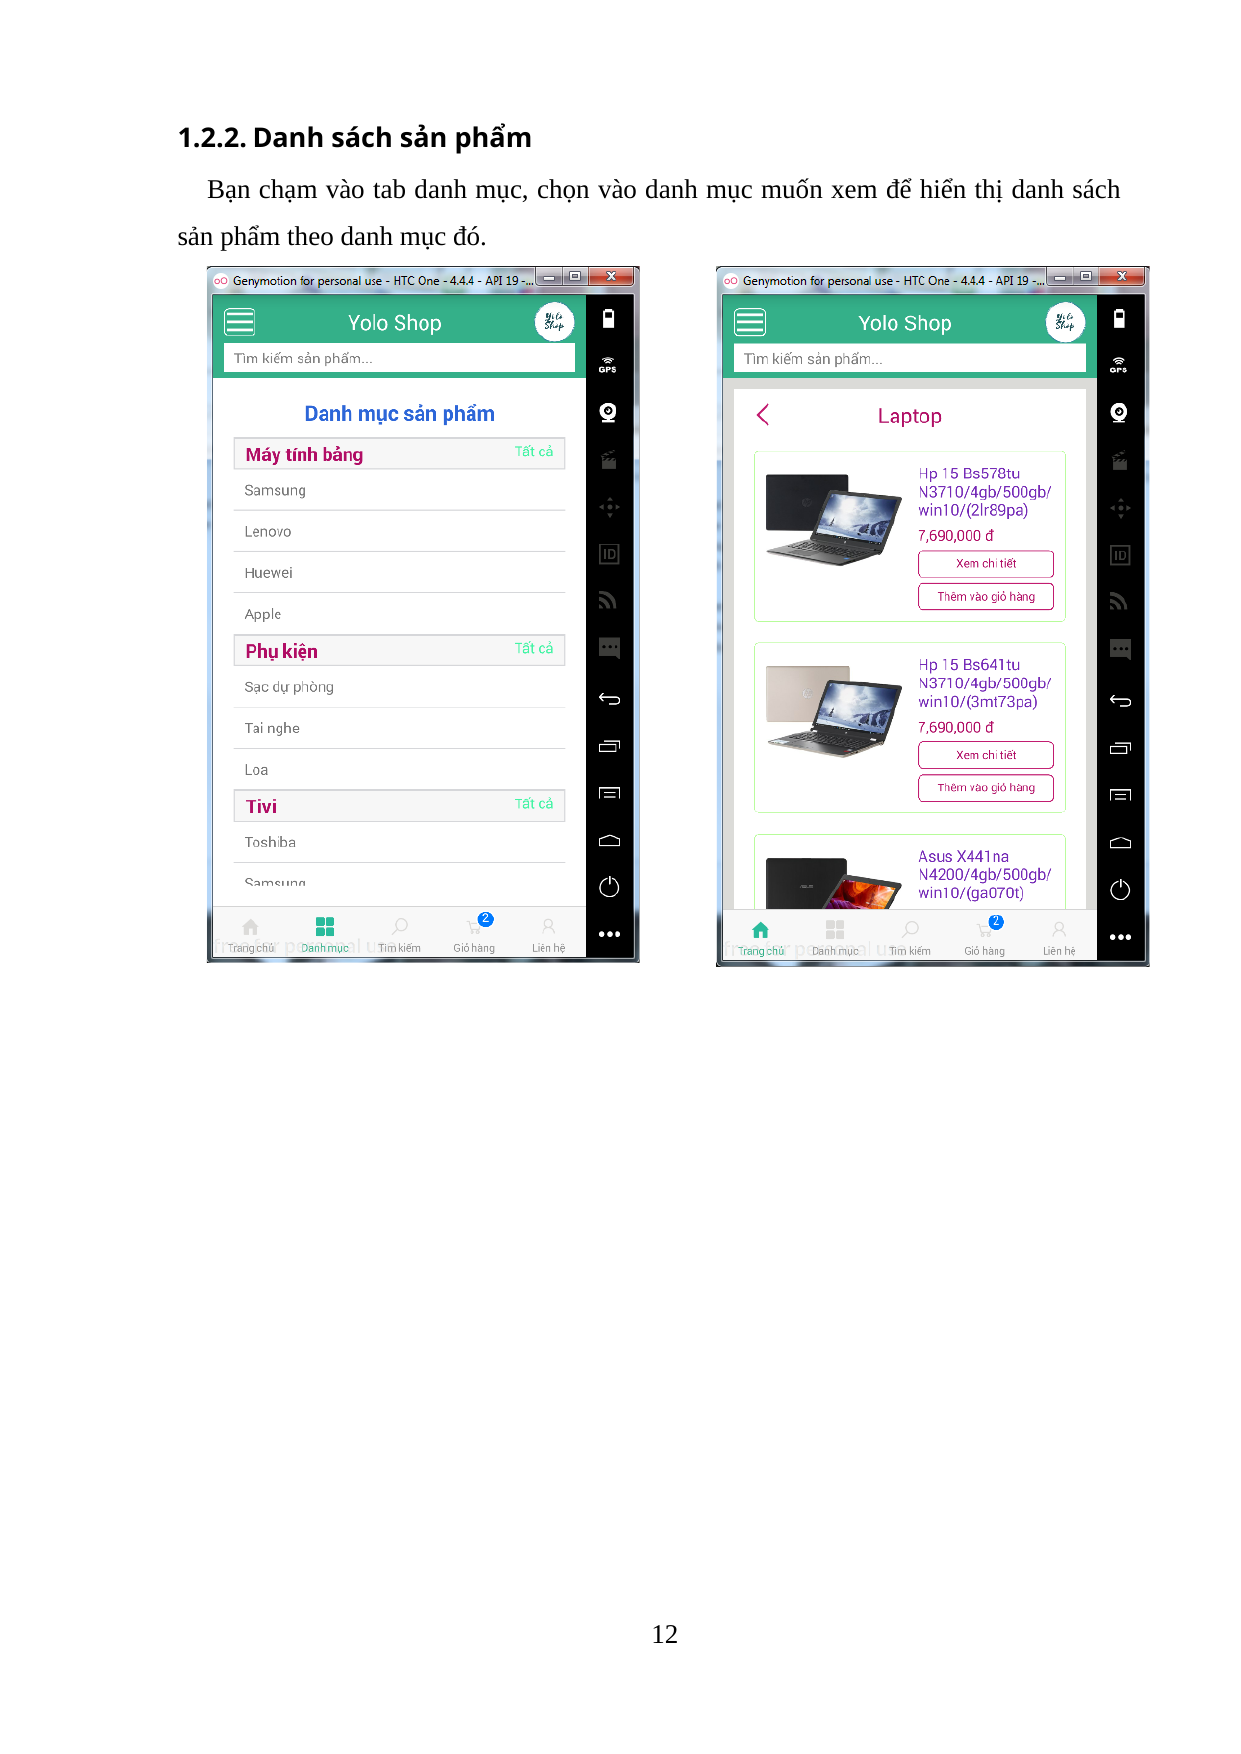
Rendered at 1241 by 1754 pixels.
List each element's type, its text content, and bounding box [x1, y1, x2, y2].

text Bạn chạm vào tab danh mục, chọn vào danh mục muốn xem để hiển thị danh sách sản phẩm theo danh mục đó. [177, 173, 1122, 251]
picture [716, 266, 1150, 967]
subtitle Danh sách sản phẩm [177, 118, 1122, 155]
picture [206, 266, 640, 963]
